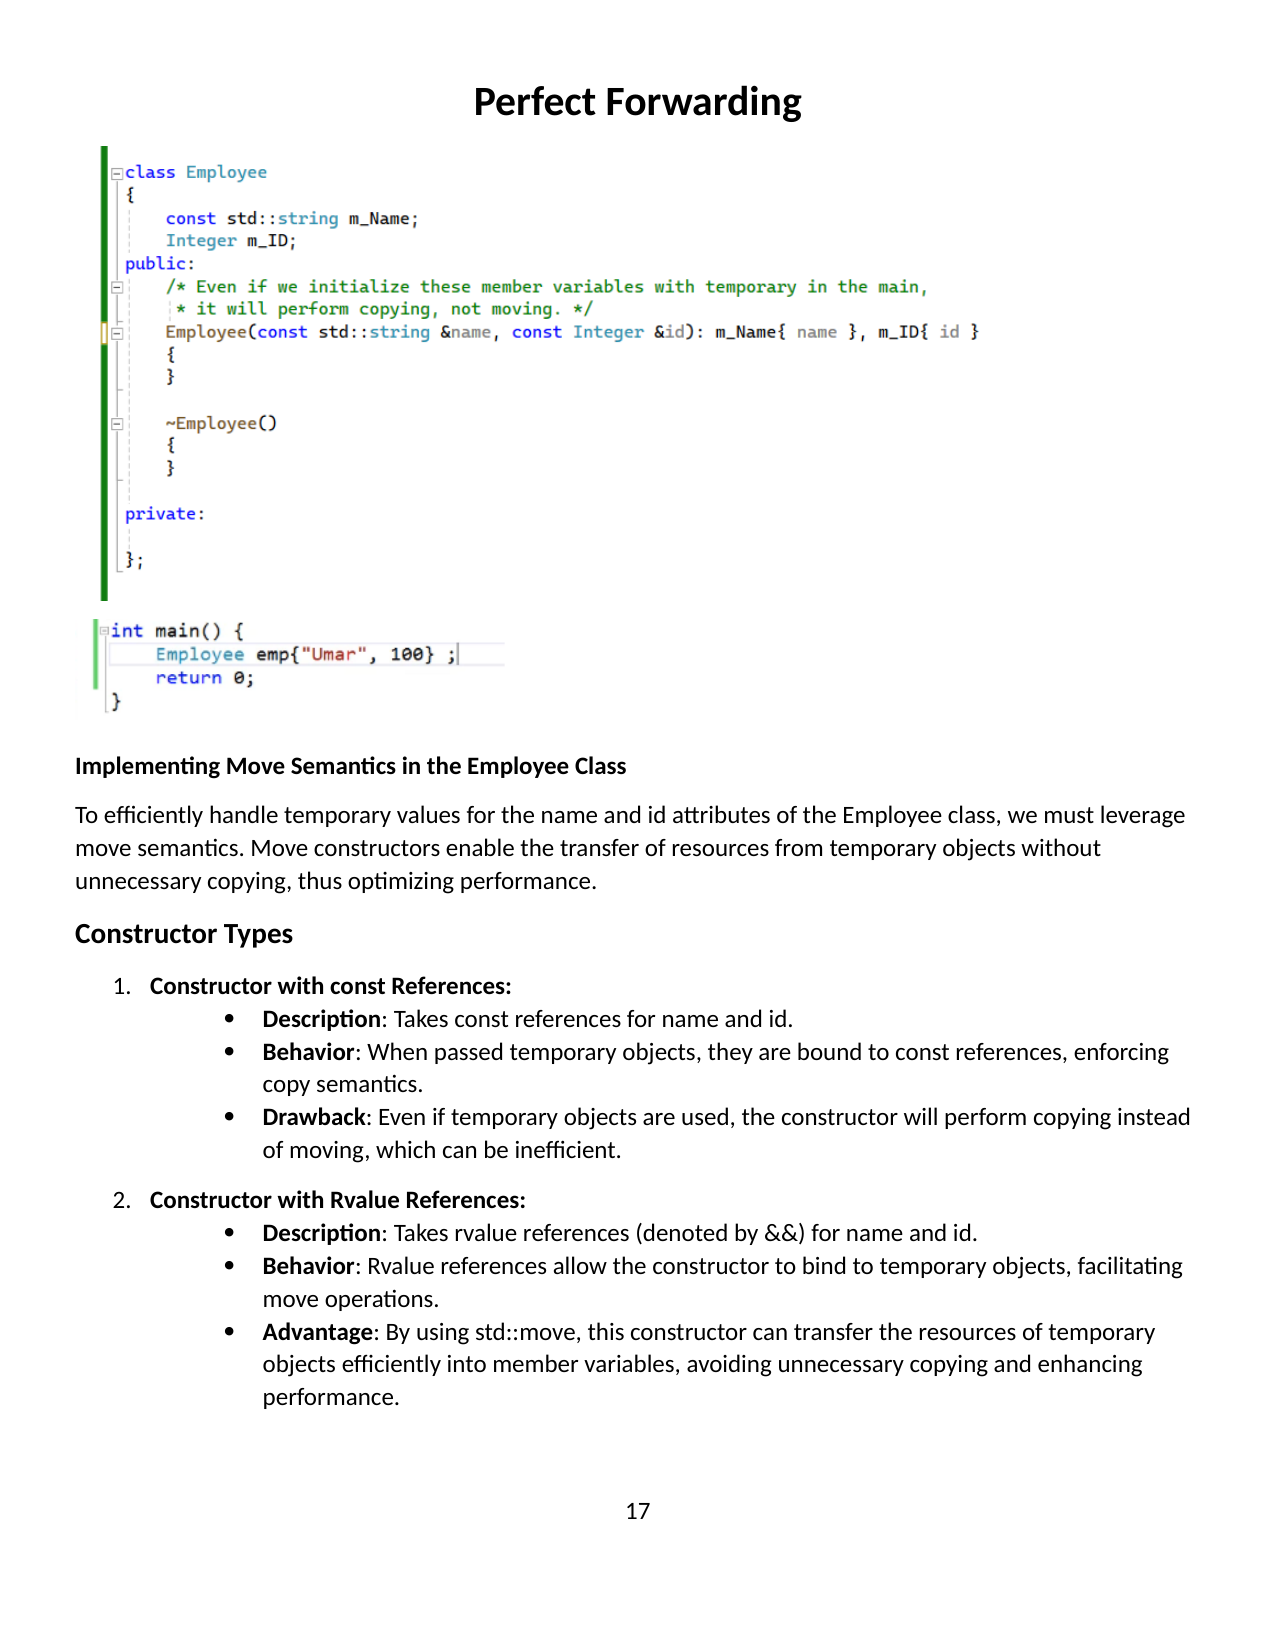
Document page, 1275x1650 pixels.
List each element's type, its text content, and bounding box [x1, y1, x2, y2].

list Advantage: By using std::move, this constructor can transfer the resources of temporary objects efficiently into member variables, avoiding unnecessary copying and enhancing performance. [225, 1316, 1200, 1412]
list Behavior: Rvalue references allow the constructor to bind to temporary objects, facilitating move operations. [225, 1250, 1200, 1313]
list Behavior: When passed temporary objects, they are bound to const references, enforcing copy semantics. [225, 1036, 1200, 1099]
text Implementing Move Semantics in the Employee Class [75, 750, 1200, 780]
text Constructor Types [75, 915, 1200, 950]
list Constructor with const References: [112, 970, 1200, 1000]
text To efficiently handle temporary values for the name and id attributes of the Employee class, we must leverage move semantics. Move constructors enable the transfer of resources from temporary objects without unnecessary copying, thus optimizing performance. [75, 799, 1200, 896]
picture [75, 146, 1006, 601]
picture [75, 619, 505, 731]
list Description: Takes const references for name and id. [225, 1003, 1200, 1033]
subtitle Perfect Forwarding [75, 75, 1200, 126]
list Description: Takes rvalue references (denoted by &&) for name and id. [225, 1217, 1200, 1247]
list Drawback: Even if temporary objects are used, the constructor will perform copying instead of moving, which can be inefficient. [225, 1102, 1200, 1165]
list Constructor with Rvalue References: [112, 1184, 1200, 1214]
